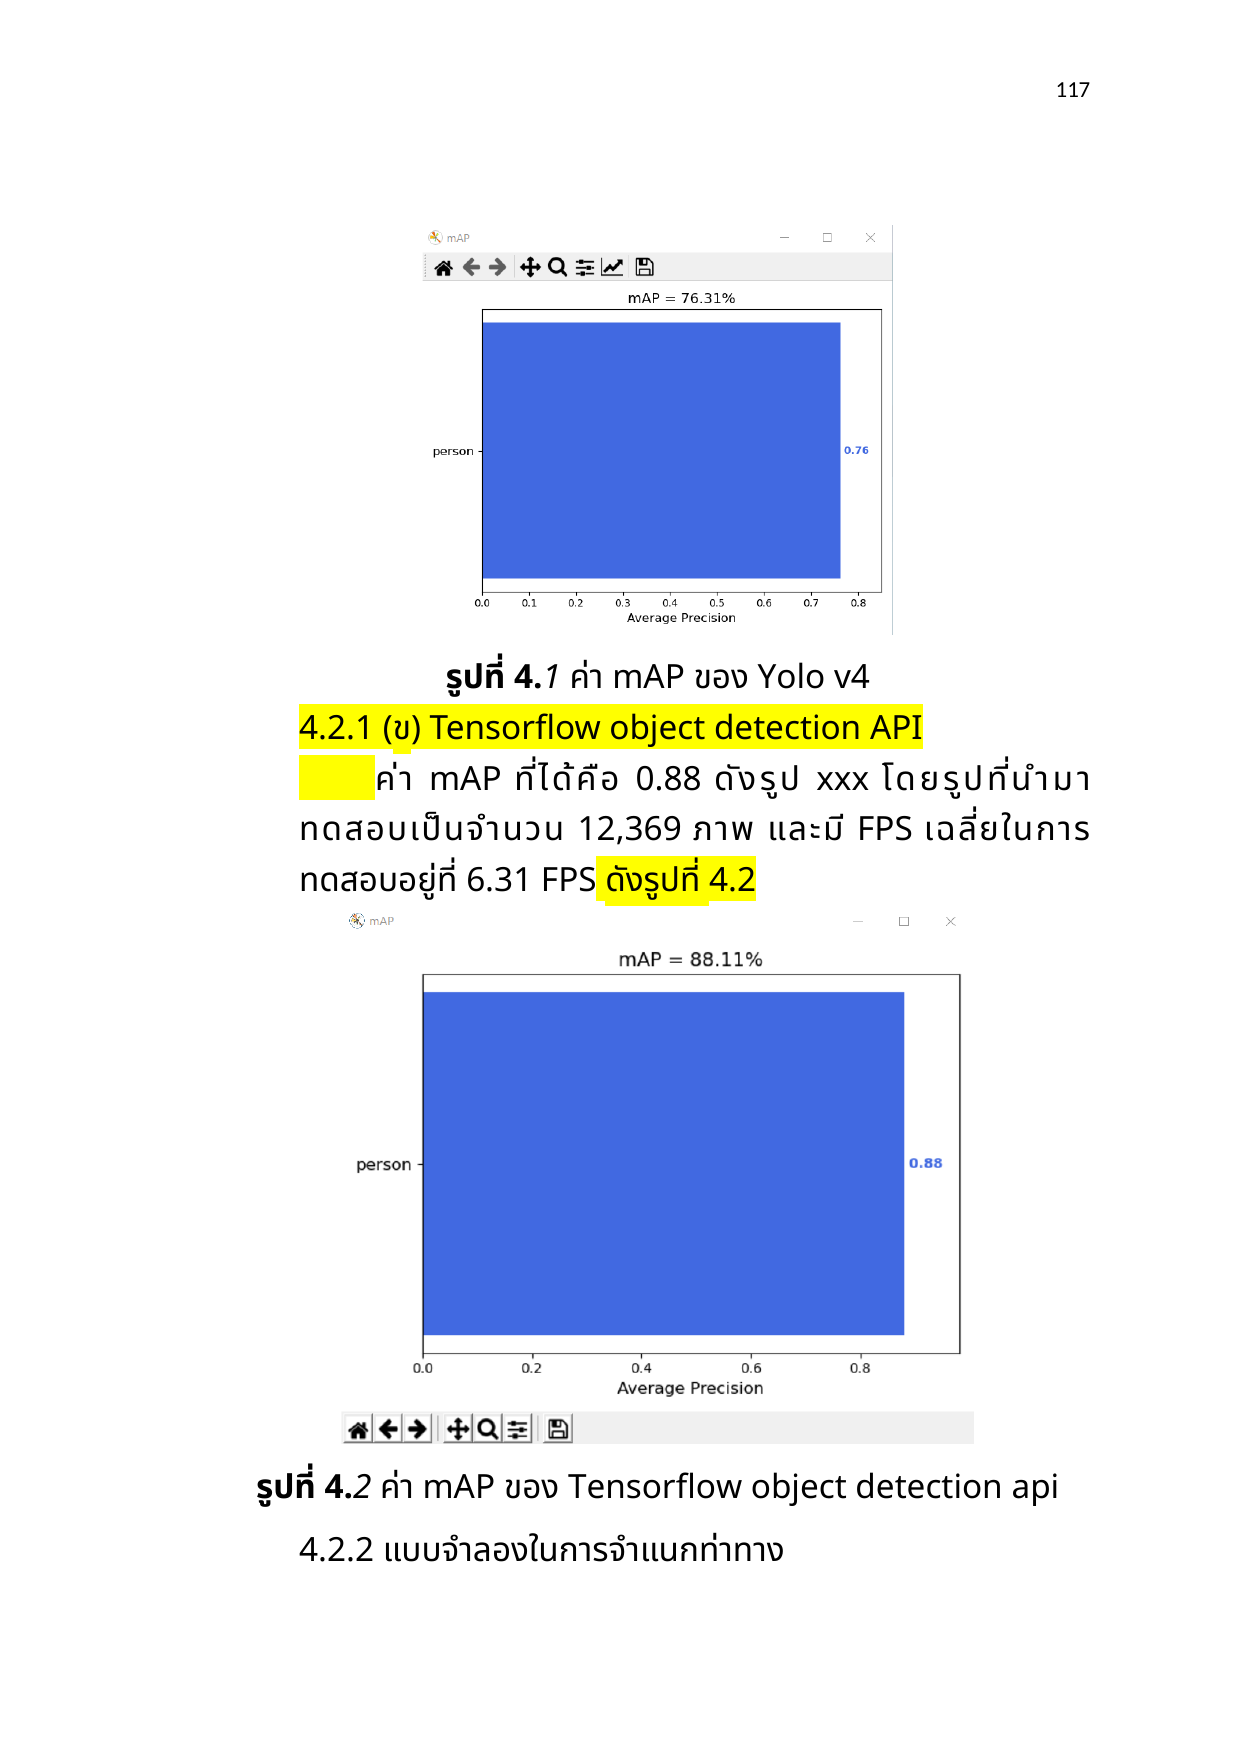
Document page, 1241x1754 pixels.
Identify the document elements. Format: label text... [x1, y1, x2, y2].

subtitle 4.2.2 แบบจำลองในการจำแนกท่าทาง [225, 1526, 1090, 1576]
text ค่า mAP ที่ได้คือ 0.88 ดังรูป xxx โดยรูปที่นำมาทดสอบเป็นจำนวน 12,369 ภาพ และมี FPS เฉลี่ยในการทดสอบอยู่ที่ 6.31 FPS ดังรูปที่ 4.2 [299, 754, 1090, 906]
subtitle 4.2.1 (ข) Tensorflow object detection API [225, 704, 393, 754]
picture [422, 225, 893, 635]
picture [341, 906, 974, 1444]
subtitle 4.2.1 (ข) Tensorflow object detection API [411, 704, 1090, 754]
text รูปที่ 4.2 ค่า mAP ของ Tensorflow object detection api [225, 1463, 1090, 1513]
text รูปที่ 4.1 ค่า mAP ของ Yolo v4 [225, 653, 1090, 704]
